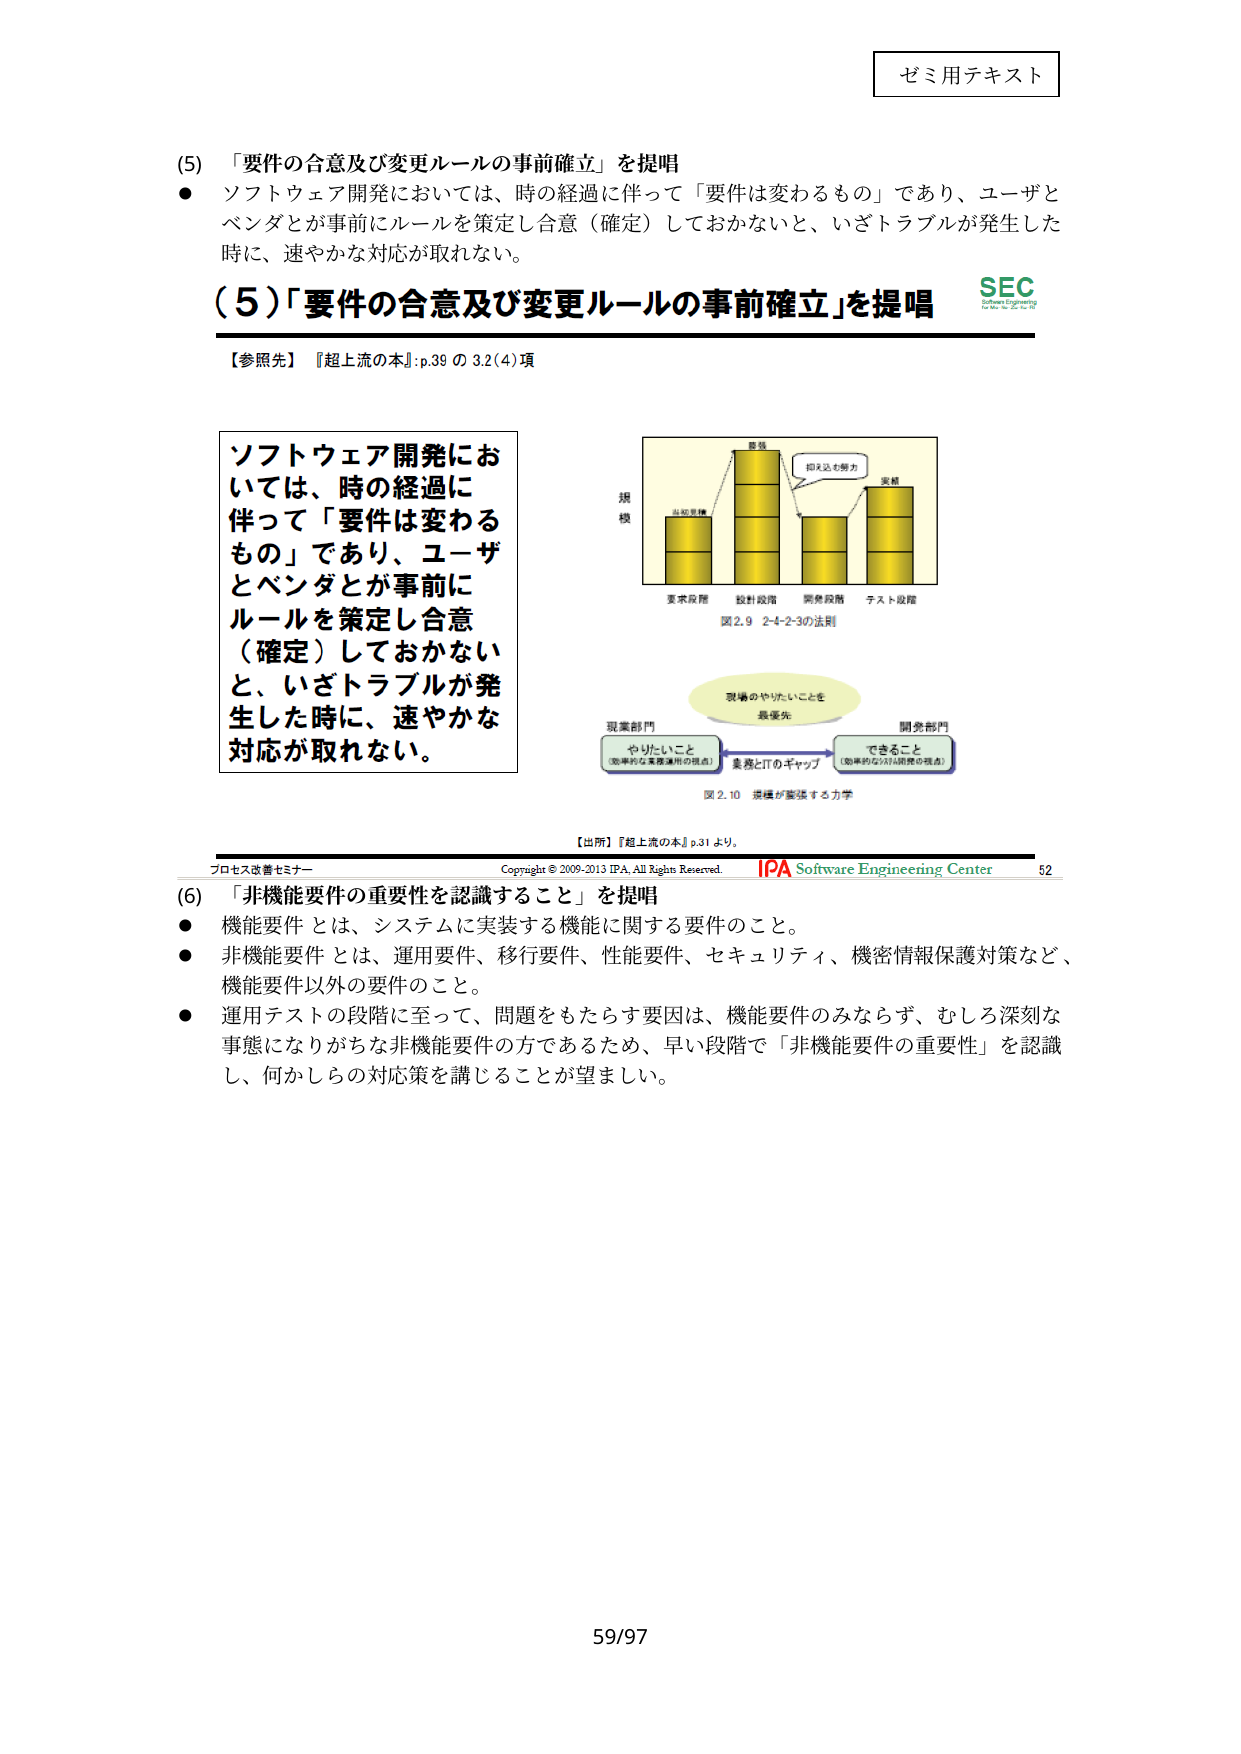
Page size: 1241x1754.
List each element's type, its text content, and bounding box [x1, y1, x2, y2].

subtitle 「要件の合意及び変更ルールの事前確立」を提唱 [177, 148, 1063, 178]
list ソフトウェア開発においては、時の経過に伴って「要件は変わるもの」であり、ユーザとベンダとが事前にルールを策定し合意（確定）しておかないと、いざトラブルが発生した時に、速やかな対応が取れない。 [177, 178, 1063, 267]
list 非機能要件 とは、運用要件、移行要件、性能要件、セキュリティ、機密情報保護対策など、機能要件以外の要件のこと。 [177, 939, 1063, 999]
subtitle 「非機能要件の重要性を認識すること」を提唱 [177, 880, 1063, 910]
list 運用テストの段階に至って、問題をもたらす要因は、機能要件のみならず、むしろ深刻な事態になりがちな非機能要件の方であるため、早い段階で「非機能要件の重要性」を認識し、何かしらの対応策を講じることが望ましい。 [177, 999, 1063, 1089]
list 機能要件 とは、システムに実装する機能に関する要件のこと。 [177, 910, 1063, 939]
picture [177, 267, 1063, 880]
